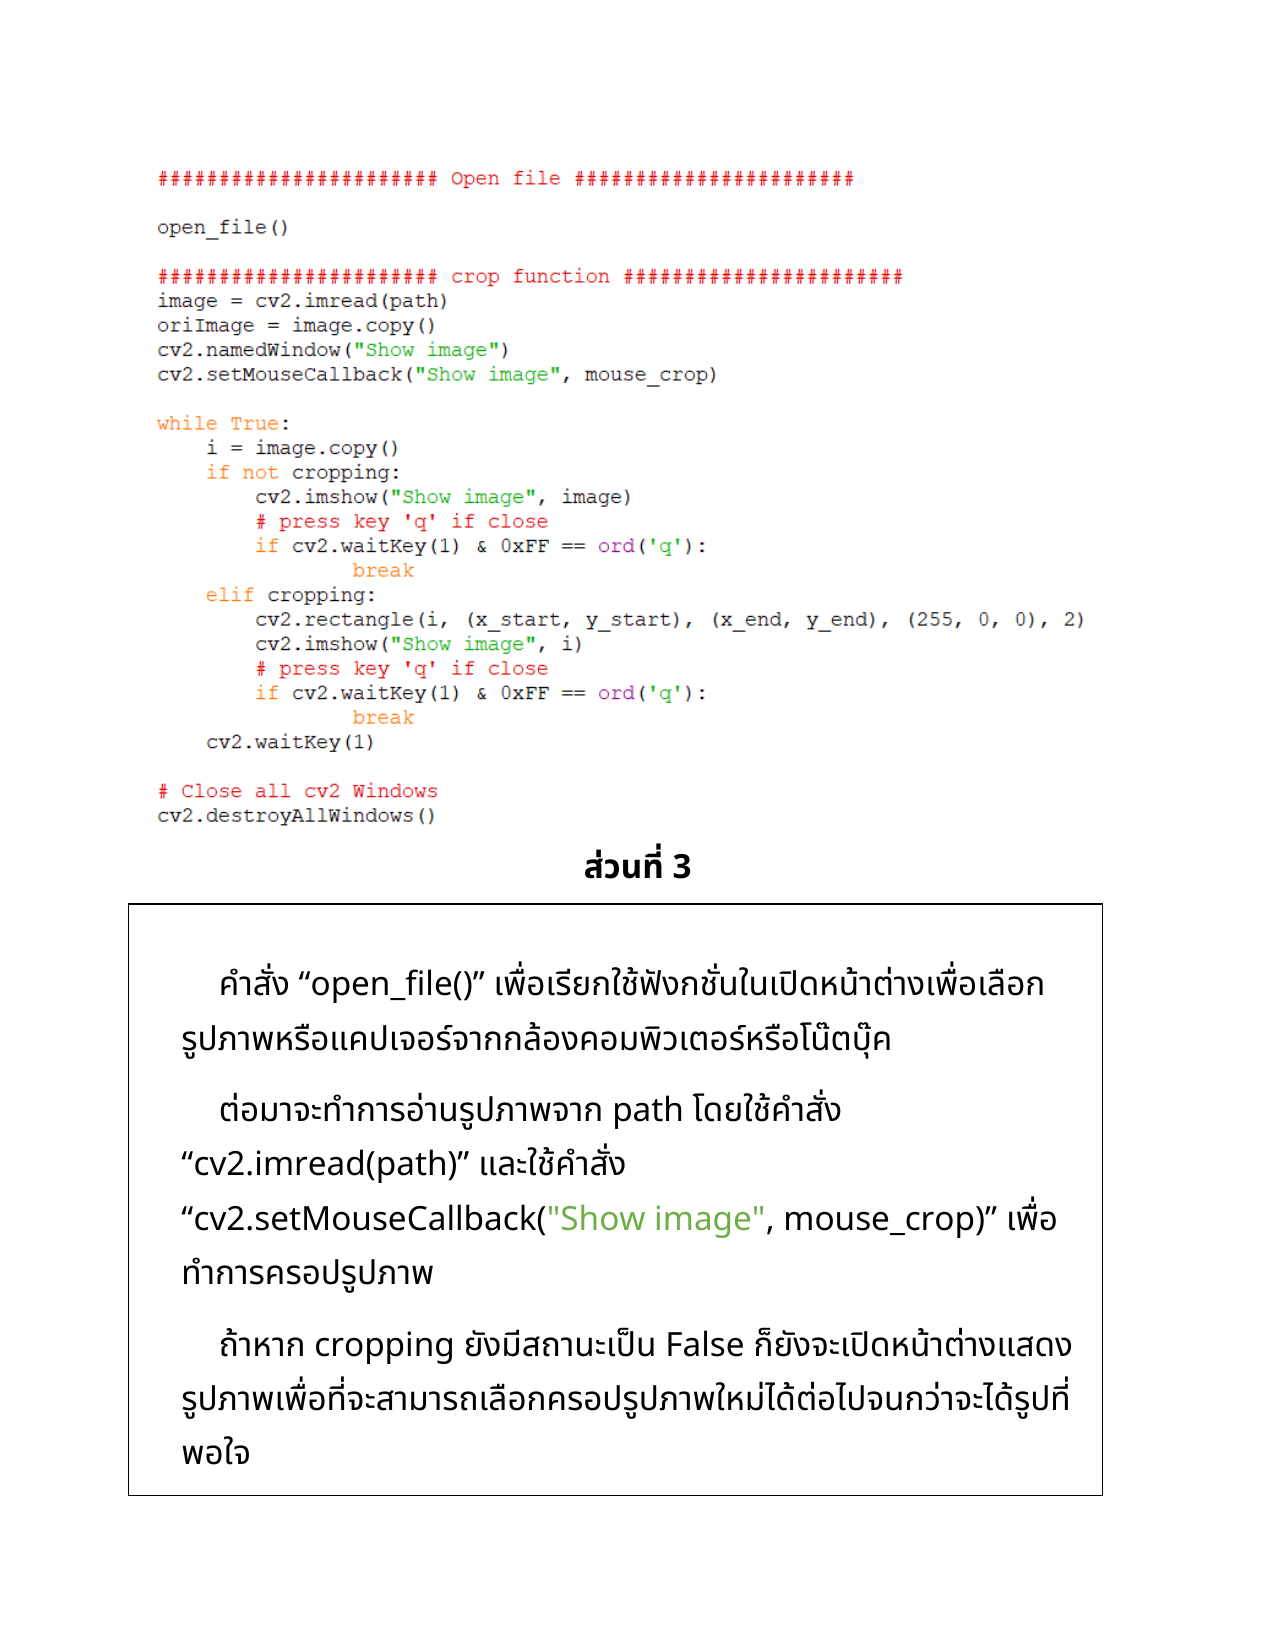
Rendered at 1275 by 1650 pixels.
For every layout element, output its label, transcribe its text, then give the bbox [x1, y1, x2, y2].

picture [151, 150, 1125, 839]
